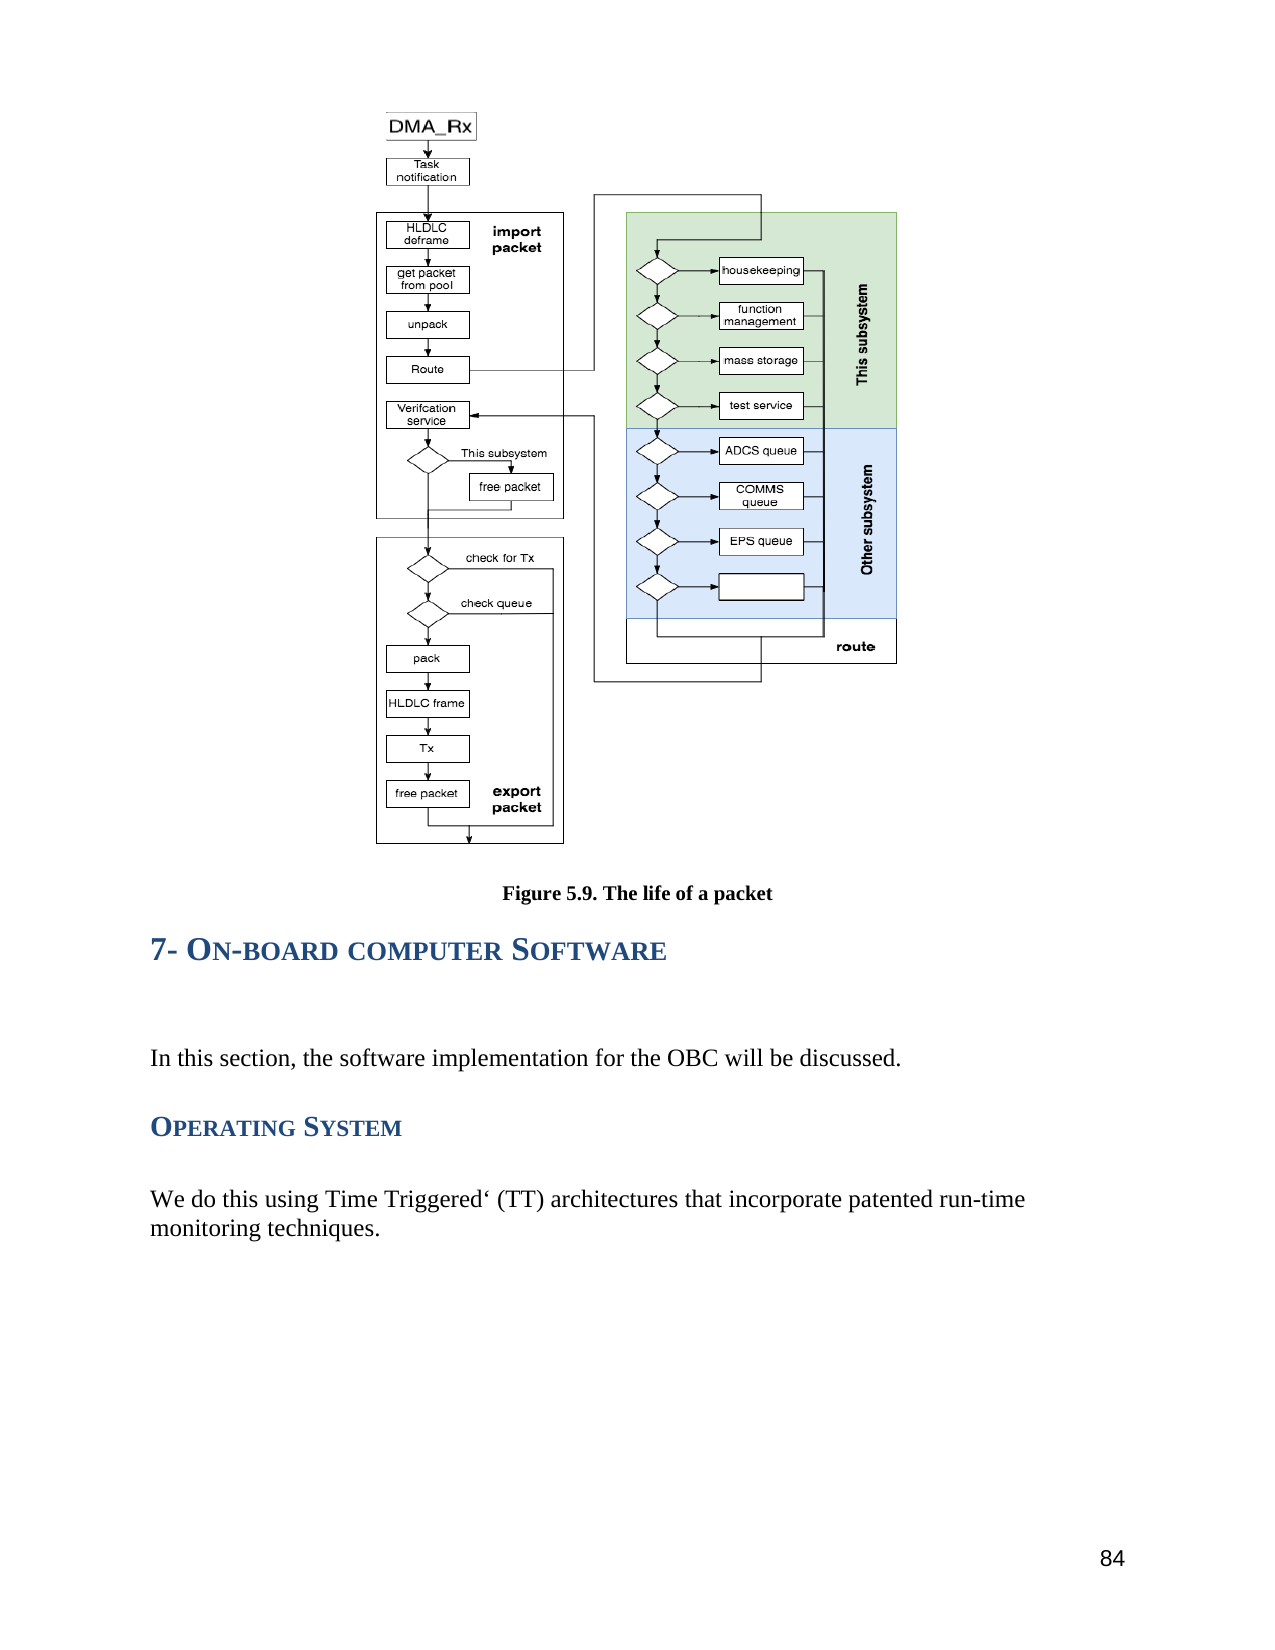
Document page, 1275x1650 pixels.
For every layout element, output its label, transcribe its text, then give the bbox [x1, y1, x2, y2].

picture [376, 112, 899, 852]
subtitle 7- On-board computer Software [150, 929, 1089, 968]
text Figure 5.9. The life of a packet [150, 881, 1125, 904]
text In this section, the software implementation for the OBC will be discussed. [150, 1043, 1125, 1072]
text We do this using Time Triggered‘ (TT) architectures that incorporate patented run-time monitoring techniques. [150, 1184, 1125, 1242]
subtitle Operating System [150, 1109, 1089, 1143]
